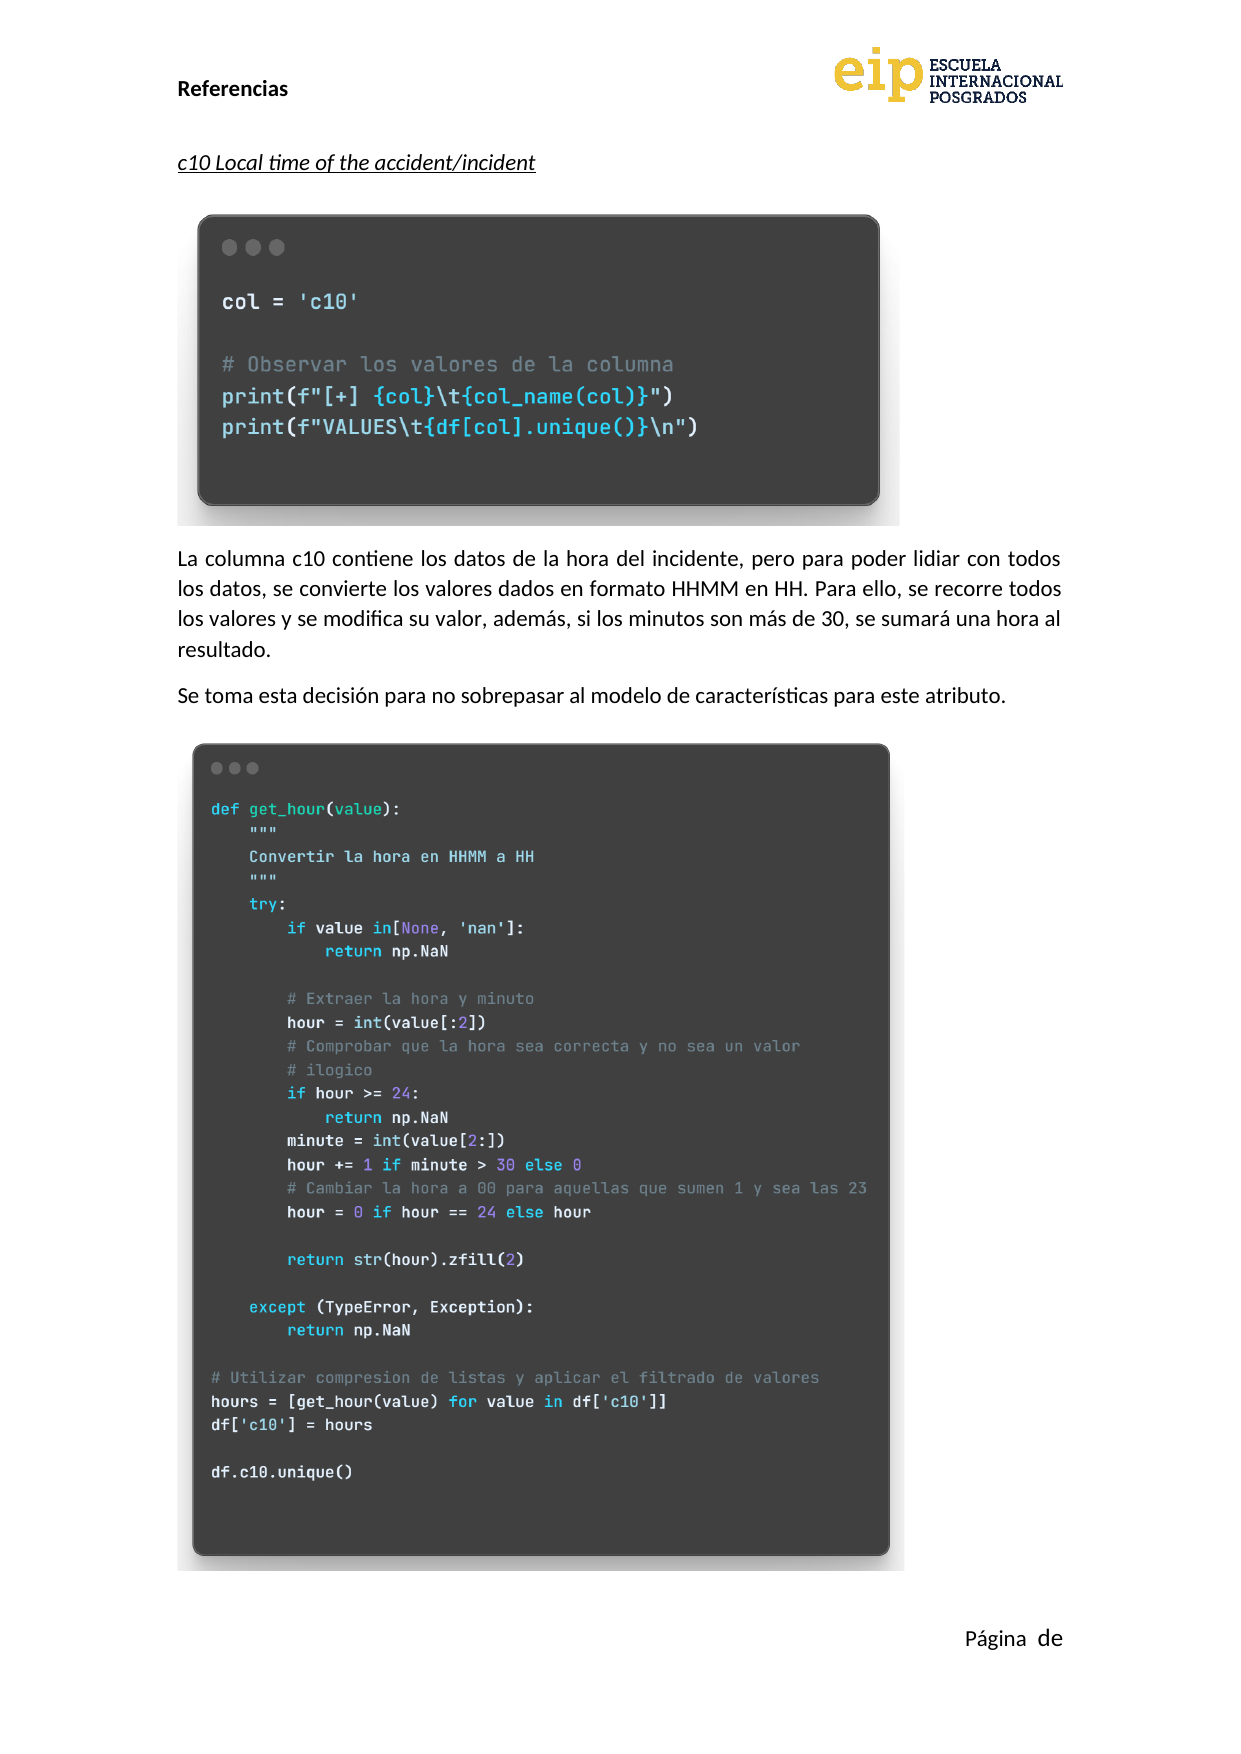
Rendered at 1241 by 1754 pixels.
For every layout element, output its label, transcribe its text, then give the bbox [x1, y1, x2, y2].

text Se toma esta decisión para no sobrepasar al modelo de características para este atributo. [177, 682, 1063, 709]
picture [177, 728, 905, 1571]
text La columna c10 contiene los datos de la hora del incidente, pero para poder lidiar con todos los datos, se convierte los valores dados en formato HHMM en HH. Para ello, se recorre todos los valores y se modifica su valor, además, si los minutos son más de 30, se sumará una hora al resultado. [177, 544, 1063, 663]
picture [177, 194, 900, 526]
picture [834, 47, 1063, 103]
text c10 Local time of the accident/incident [177, 148, 1063, 176]
